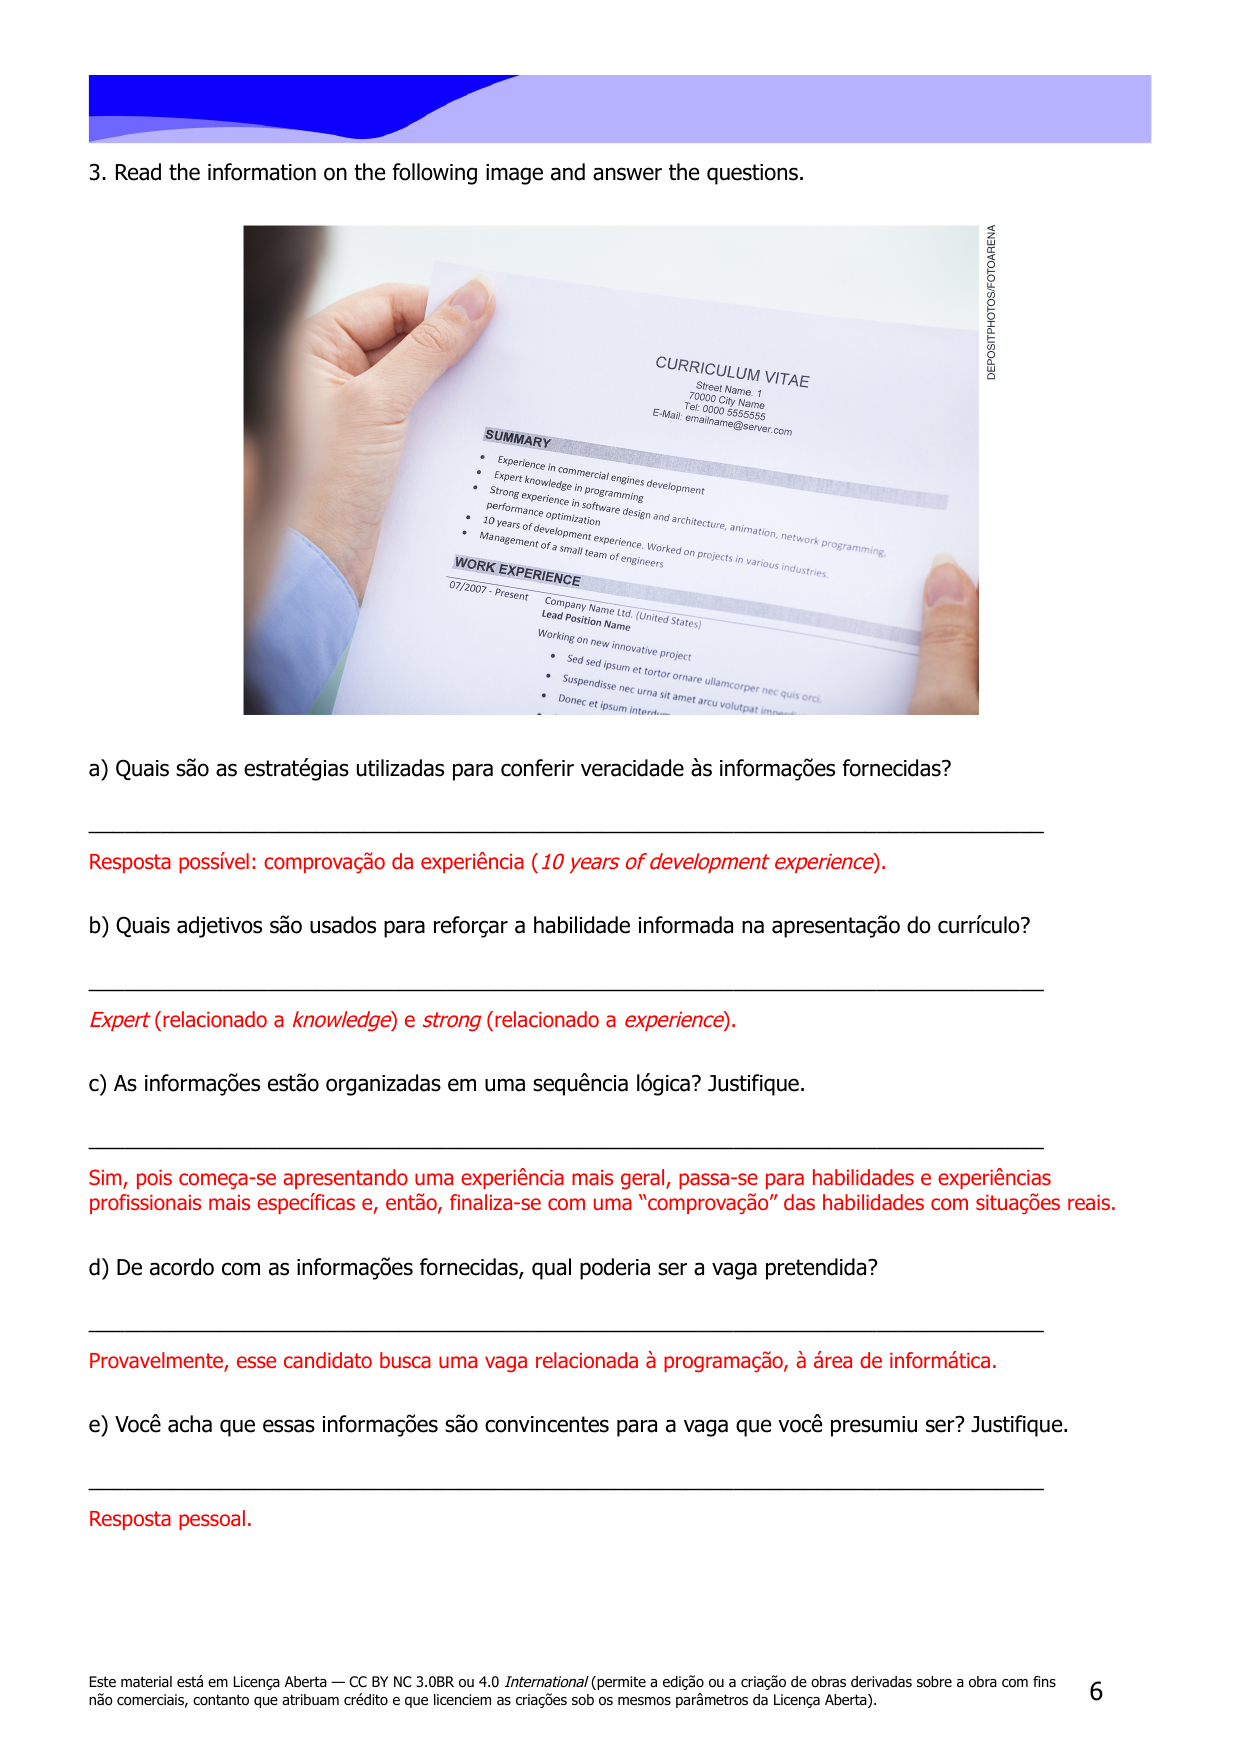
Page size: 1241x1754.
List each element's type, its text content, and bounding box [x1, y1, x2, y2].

text ________________________________________________________________________________ [89, 1440, 1152, 1499]
text Provavelmente, esse candidato busca uma vaga relacionada à programação, à área de informática. [89, 1347, 1152, 1373]
text ________________________________________________________________________________ [89, 1282, 1152, 1341]
text Sim, pois começa-se apresentando uma experiência mais geral, passa-se para habilidades e experiências profissionais mais específicas e, então, finaliza-se com uma “comprovação” das habilidades com situações reais. [89, 1164, 1152, 1215]
text a) Quais são as estratégias utilizadas para conferir veracidade às informações fornecidas? [89, 754, 1152, 781]
text e) Você acha que essas informações são convincentes para a vaga que você presumiu ser? Justifique. [89, 1411, 1152, 1437]
text 3. Read the information on the following image and answer the questions. [89, 159, 1152, 185]
picture [88, 75, 1152, 156]
text Resposta pessoal. [89, 1505, 1152, 1531]
text d) De acordo com as informações fornecidas, qual poderia ser a vaga pretendida? [89, 1253, 1152, 1279]
text c) As informações estão organizadas em uma sequência lógica? Justifique. [89, 1070, 1152, 1096]
text Resposta possível: comprovação da experiência (10 years of development experience). [89, 848, 1152, 874]
text b) Quais adjetivos são usados para reforçar a habilidade informada na apresentação do currículo? [89, 912, 1152, 938]
text Expert (relacionado a knowledge) e strong (relacionado a experience). [89, 1006, 1152, 1032]
text ________________________________________________________________________________ [89, 941, 1152, 1000]
picture [242, 223, 999, 716]
text ________________________________________________________________________________ [89, 783, 1152, 842]
text ________________________________________________________________________________ [89, 1099, 1152, 1158]
